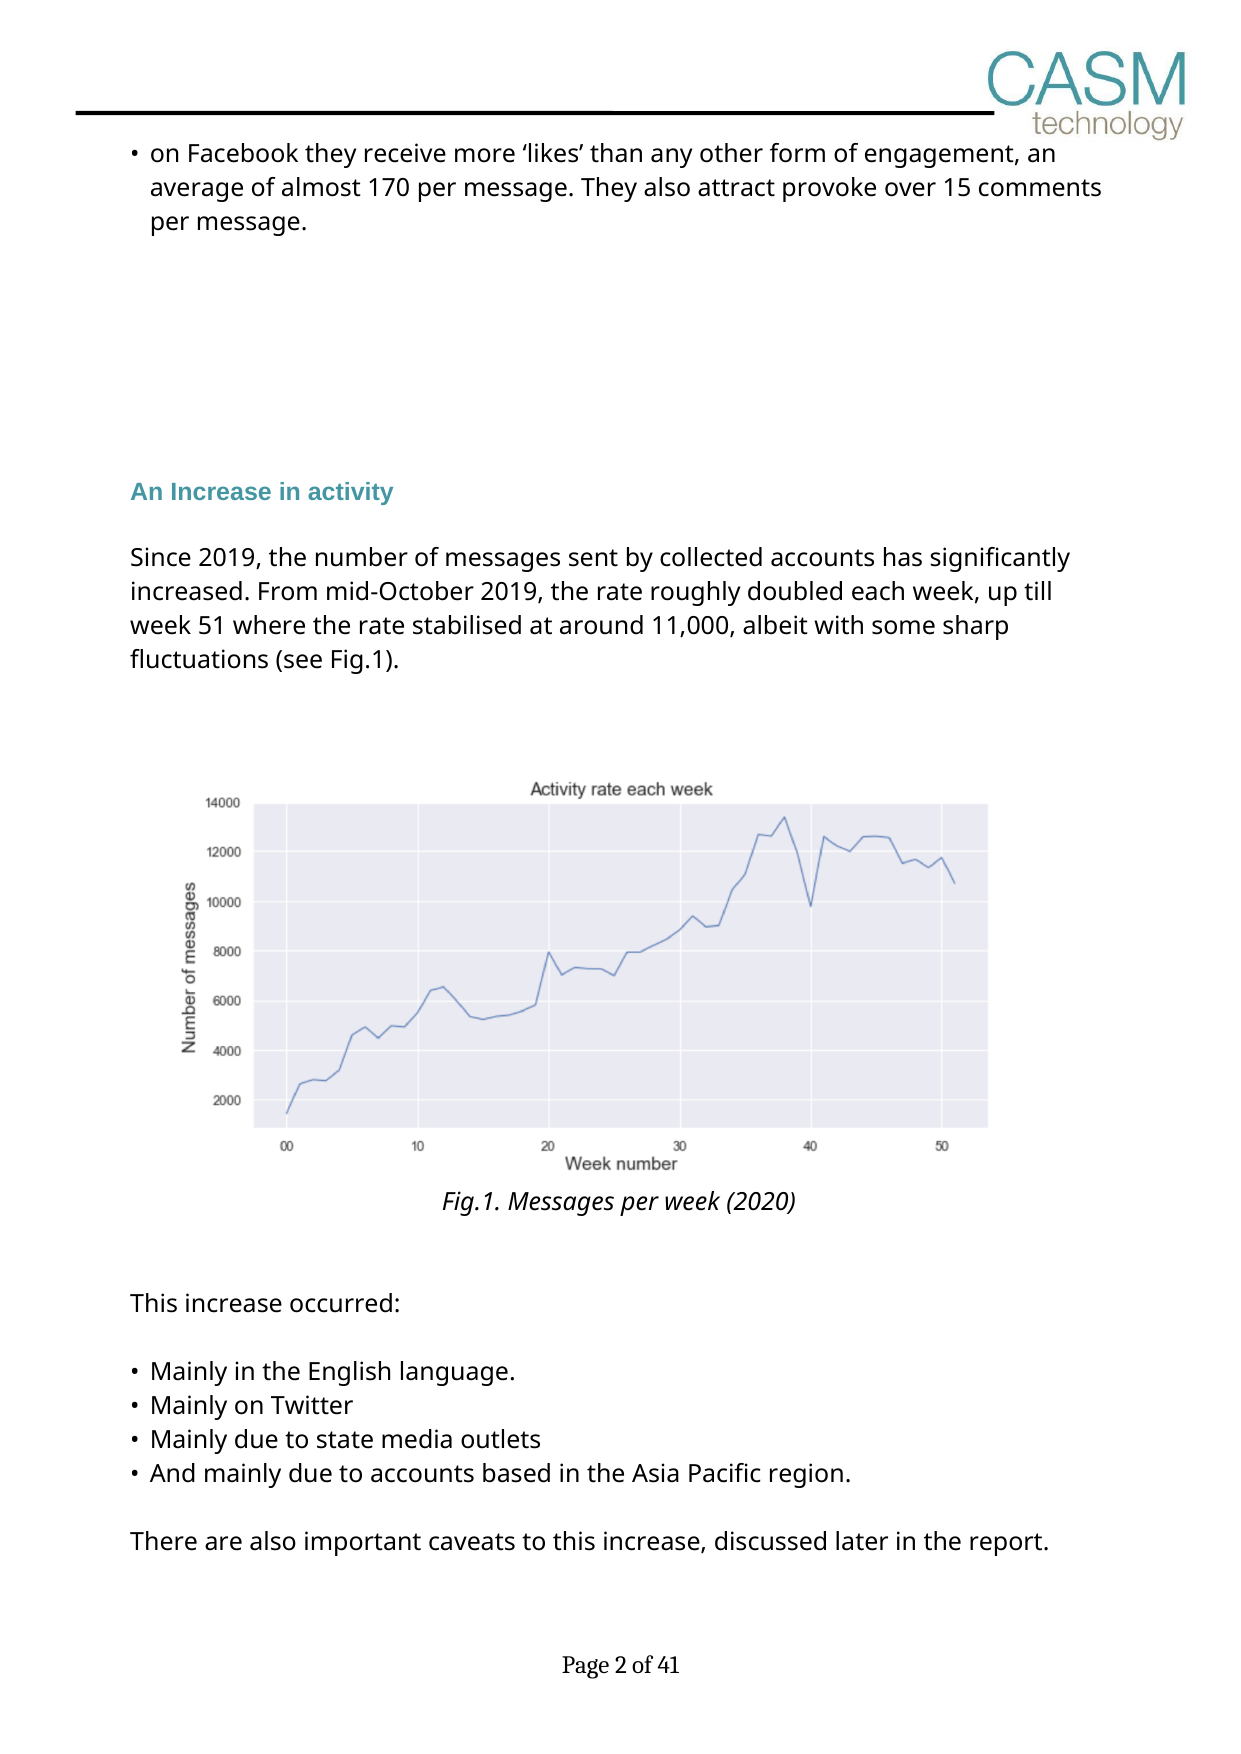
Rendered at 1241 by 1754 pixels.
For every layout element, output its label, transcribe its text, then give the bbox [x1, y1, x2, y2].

list Mainly in the English language. [130, 1353, 1110, 1388]
text This increase occurred: [130, 1285, 1110, 1319]
text Since 2019, the number of messages sent by collected accounts has significantly increased. From mid-October 2019, the rate roughly doubled each week, up till week 51 where the rate stabilised at around 11,000, albeit with some sharp fluctuations (see Fig.1). [130, 539, 1110, 676]
text An Increase in activity [130, 476, 1110, 505]
picture [956, 20, 1218, 169]
text There are also important caveats to this increase, discussed later in the report. [130, 1524, 1110, 1558]
list And mainly due to accounts based in the Asia Pacific region. [130, 1456, 1110, 1490]
picture [130, 777, 1110, 1184]
list Mainly due to state media outlets [130, 1422, 1110, 1456]
text Fig.1. Messages per week (2020) [130, 1184, 1110, 1217]
list on Facebook they receive more ‘likes’ than any other form of engagement, an average of almost 170 per message. They also attract provoke over 15 comments per message. [130, 136, 1110, 238]
list Mainly on Twitter [130, 1388, 1110, 1422]
